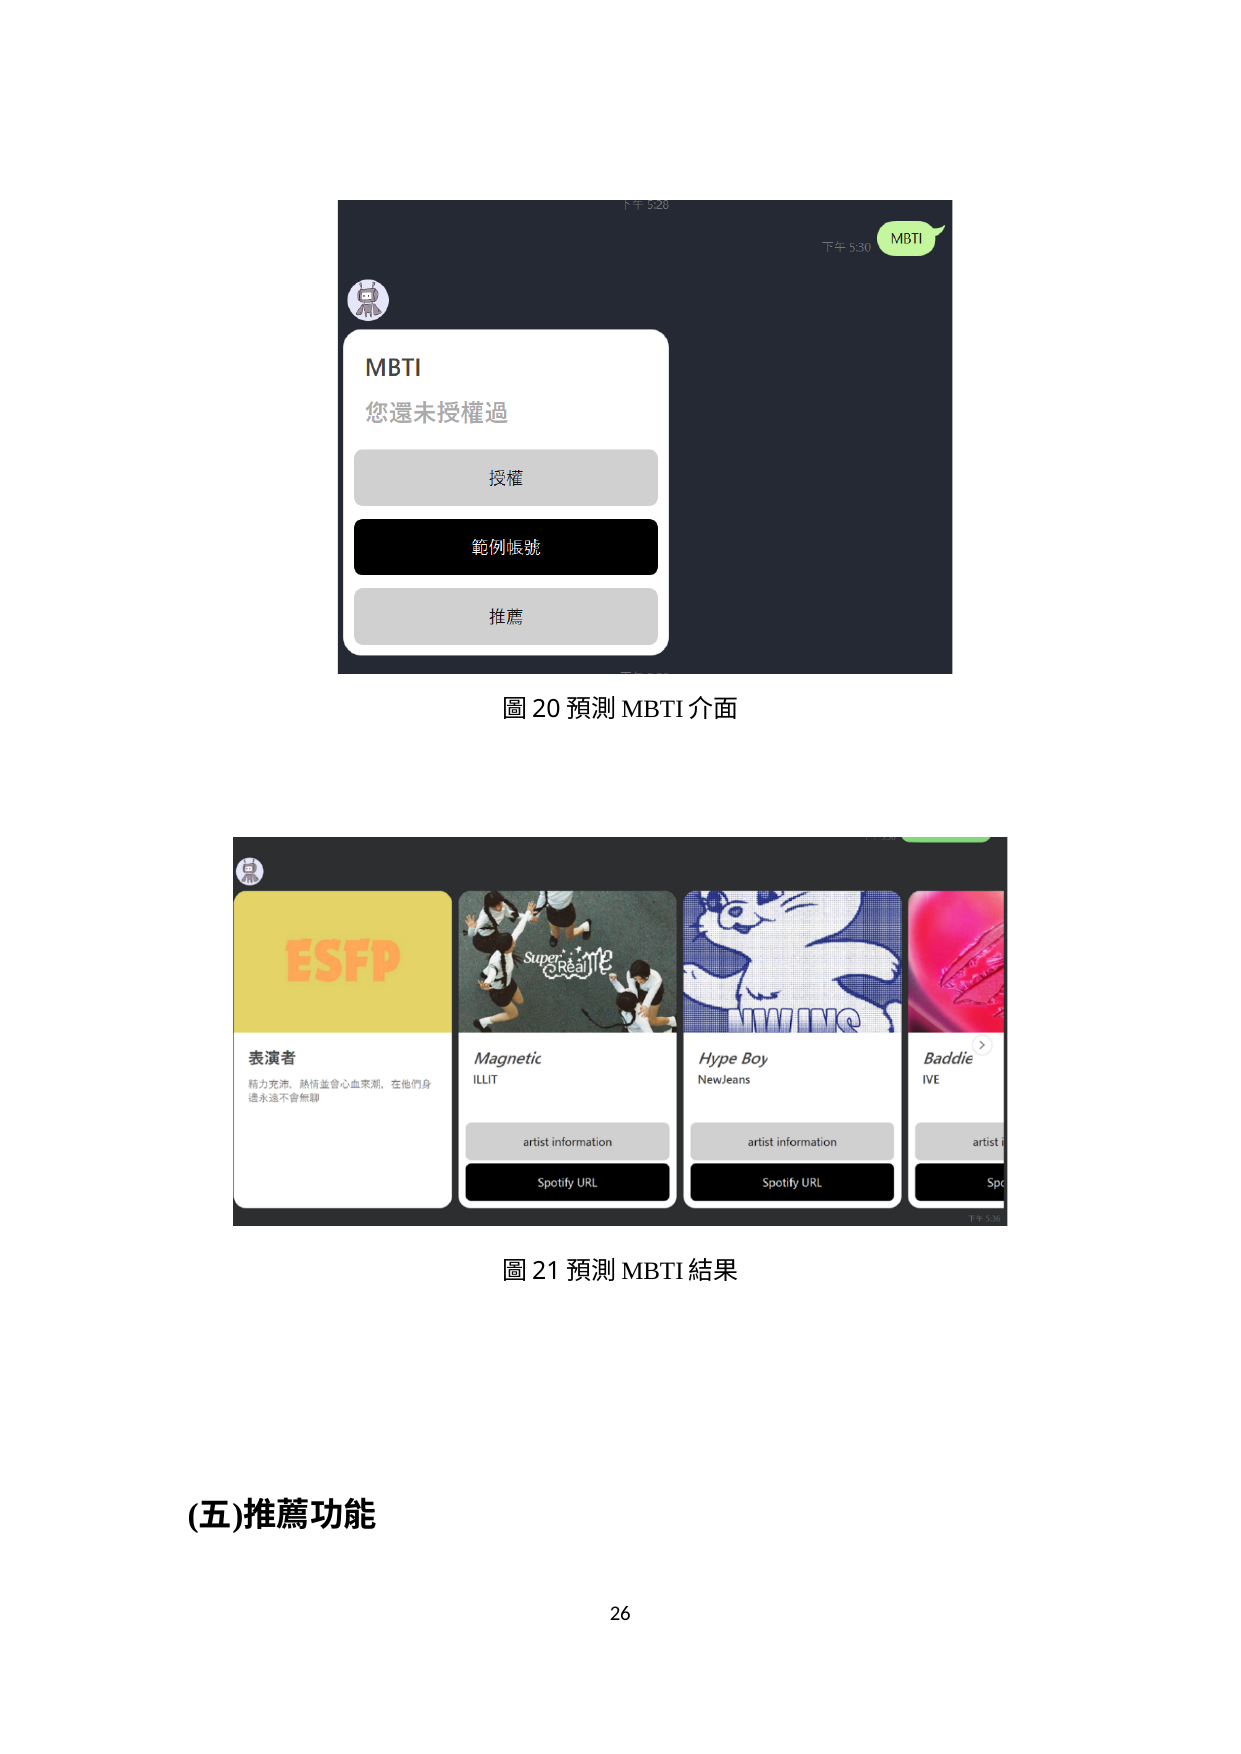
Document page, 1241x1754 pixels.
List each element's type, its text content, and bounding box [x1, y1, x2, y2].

text (五)推薦功能 [187, 1475, 1053, 1550]
text 圖二十 預測MBTI介面 [187, 687, 1053, 725]
picture [337, 200, 953, 674]
picture [233, 837, 1008, 1226]
text 圖二十一 預測MBTI結果 [187, 1250, 1053, 1287]
